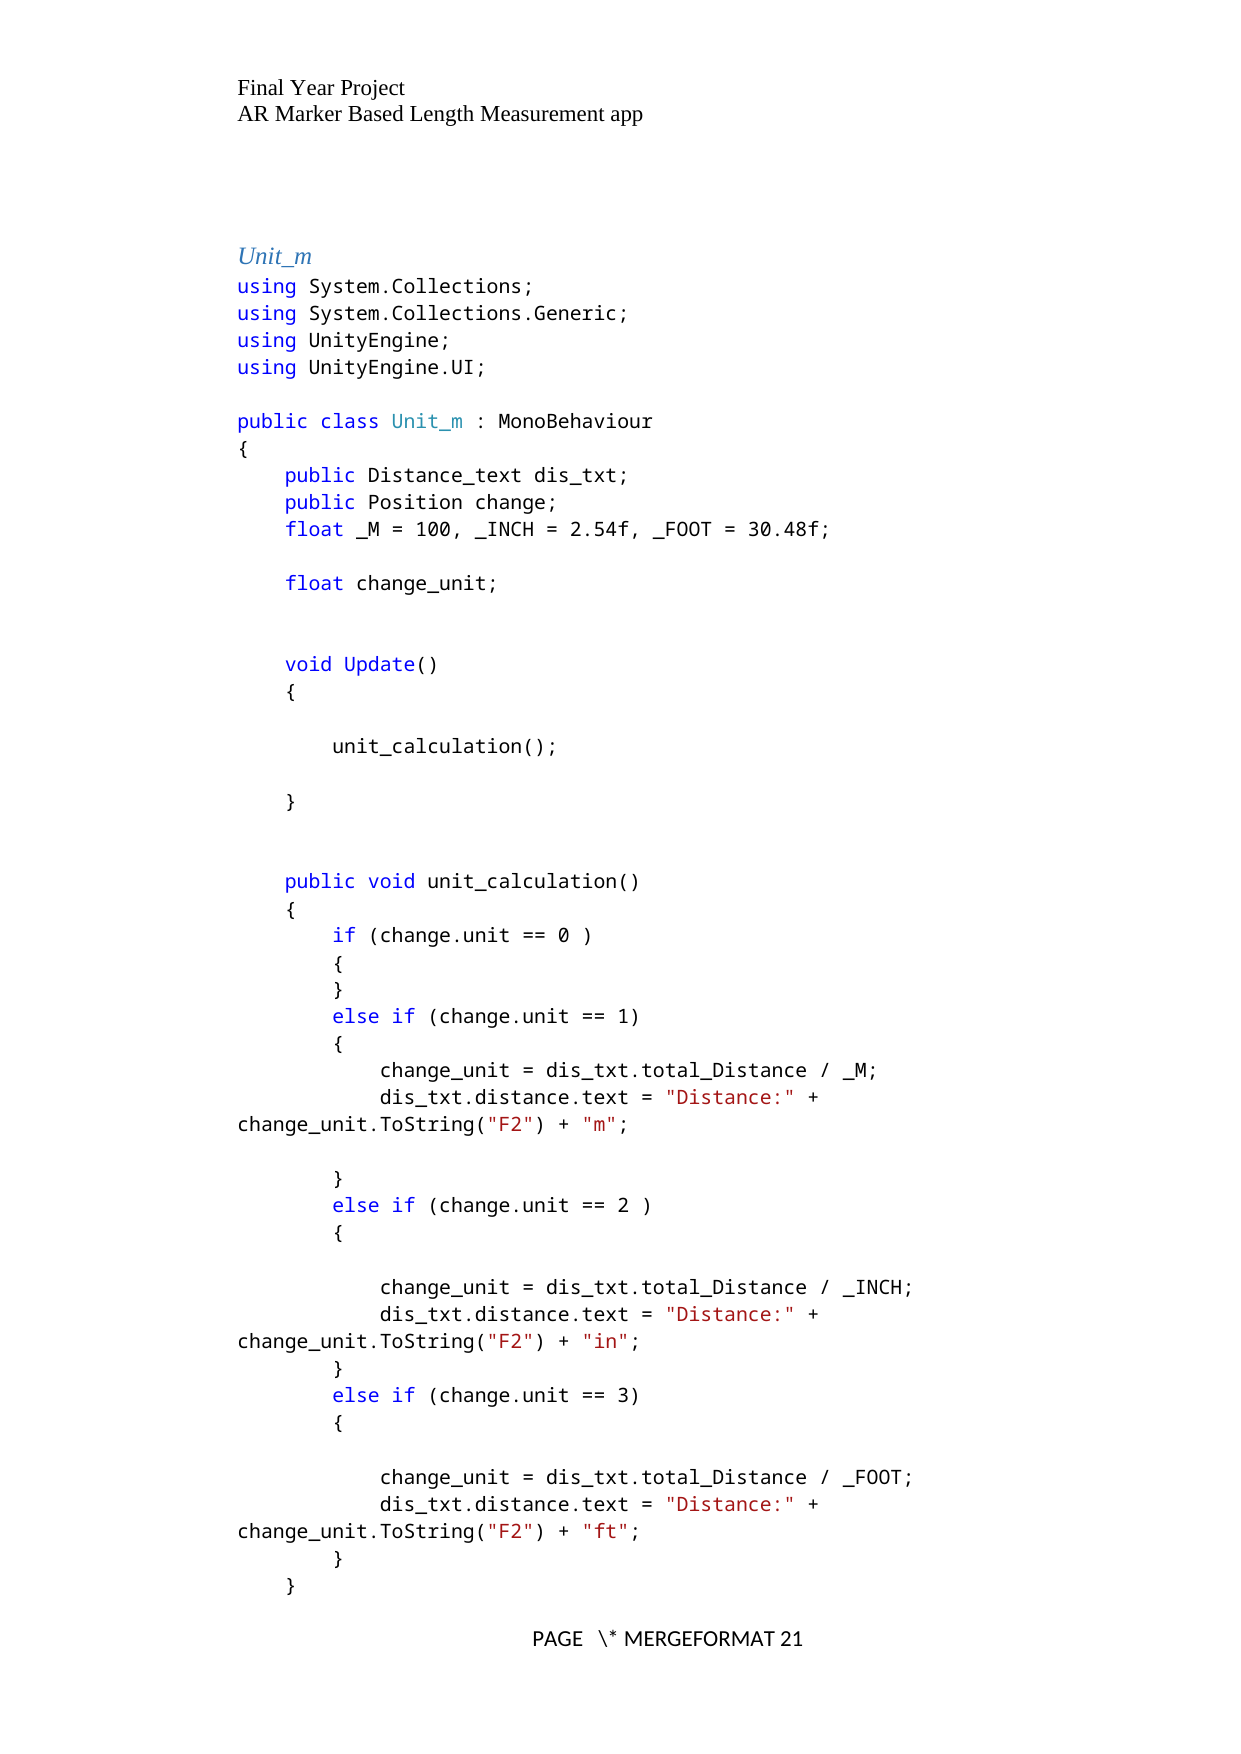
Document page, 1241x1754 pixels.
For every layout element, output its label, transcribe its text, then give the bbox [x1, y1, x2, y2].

text { [237, 1030, 1093, 1057]
text change_unit = dis_txt.total_Distance / _FOOT; [237, 1463, 1093, 1490]
subtitle Unit_m [237, 241, 1093, 270]
text } [237, 1544, 1093, 1571]
text using System.Collections.Generic; [237, 299, 1093, 326]
text change_unit = dis_txt.total_Distance / _INCH; [237, 1273, 1093, 1301]
text } [237, 1571, 1093, 1598]
text { [237, 1218, 1093, 1246]
text dis_txt.distance.text = "Distance:" + change_unit.ToString("F2") + "m"; [237, 1084, 1093, 1138]
text } [237, 976, 1093, 1003]
text using System.Collections; [237, 272, 1093, 299]
text public Position change; [237, 488, 1093, 515]
text else if (change.unit == 1) [237, 1003, 1093, 1030]
text dis_txt.distance.text = "Distance:" + change_unit.ToString("F2") + "ft"; [237, 1490, 1093, 1544]
text float change_unit; [237, 569, 1093, 596]
text void Update() [237, 650, 1093, 677]
text } [237, 1164, 1093, 1192]
text { [237, 949, 1093, 976]
text using UnityEngine; [237, 326, 1093, 353]
text { [237, 434, 1093, 461]
text using UnityEngine.UI; [237, 353, 1093, 380]
text { [237, 895, 1093, 922]
text else if (change.unit == 2 ) [237, 1192, 1093, 1218]
text float _M = 100, _INCH = 2.54f, _FOOT = 30.48f; [237, 515, 1093, 542]
text } [237, 787, 1093, 814]
text change_unit = dis_txt.total_Distance / _M; [237, 1057, 1093, 1084]
text if (change.unit == 0 ) [237, 922, 1093, 949]
text public class Unit_m : MonoBehaviour [237, 407, 1093, 434]
text dis_txt.distance.text = "Distance:" + change_unit.ToString("F2") + "in"; [237, 1301, 1093, 1354]
text } [237, 1354, 1093, 1381]
text { [237, 677, 1093, 704]
text unit_calculation(); [237, 732, 1093, 759]
text public void unit_calculation() [237, 868, 1093, 895]
text { [237, 1408, 1093, 1435]
text else if (change.unit == 3) [237, 1381, 1093, 1408]
text public Distance_text dis_txt; [237, 461, 1093, 488]
